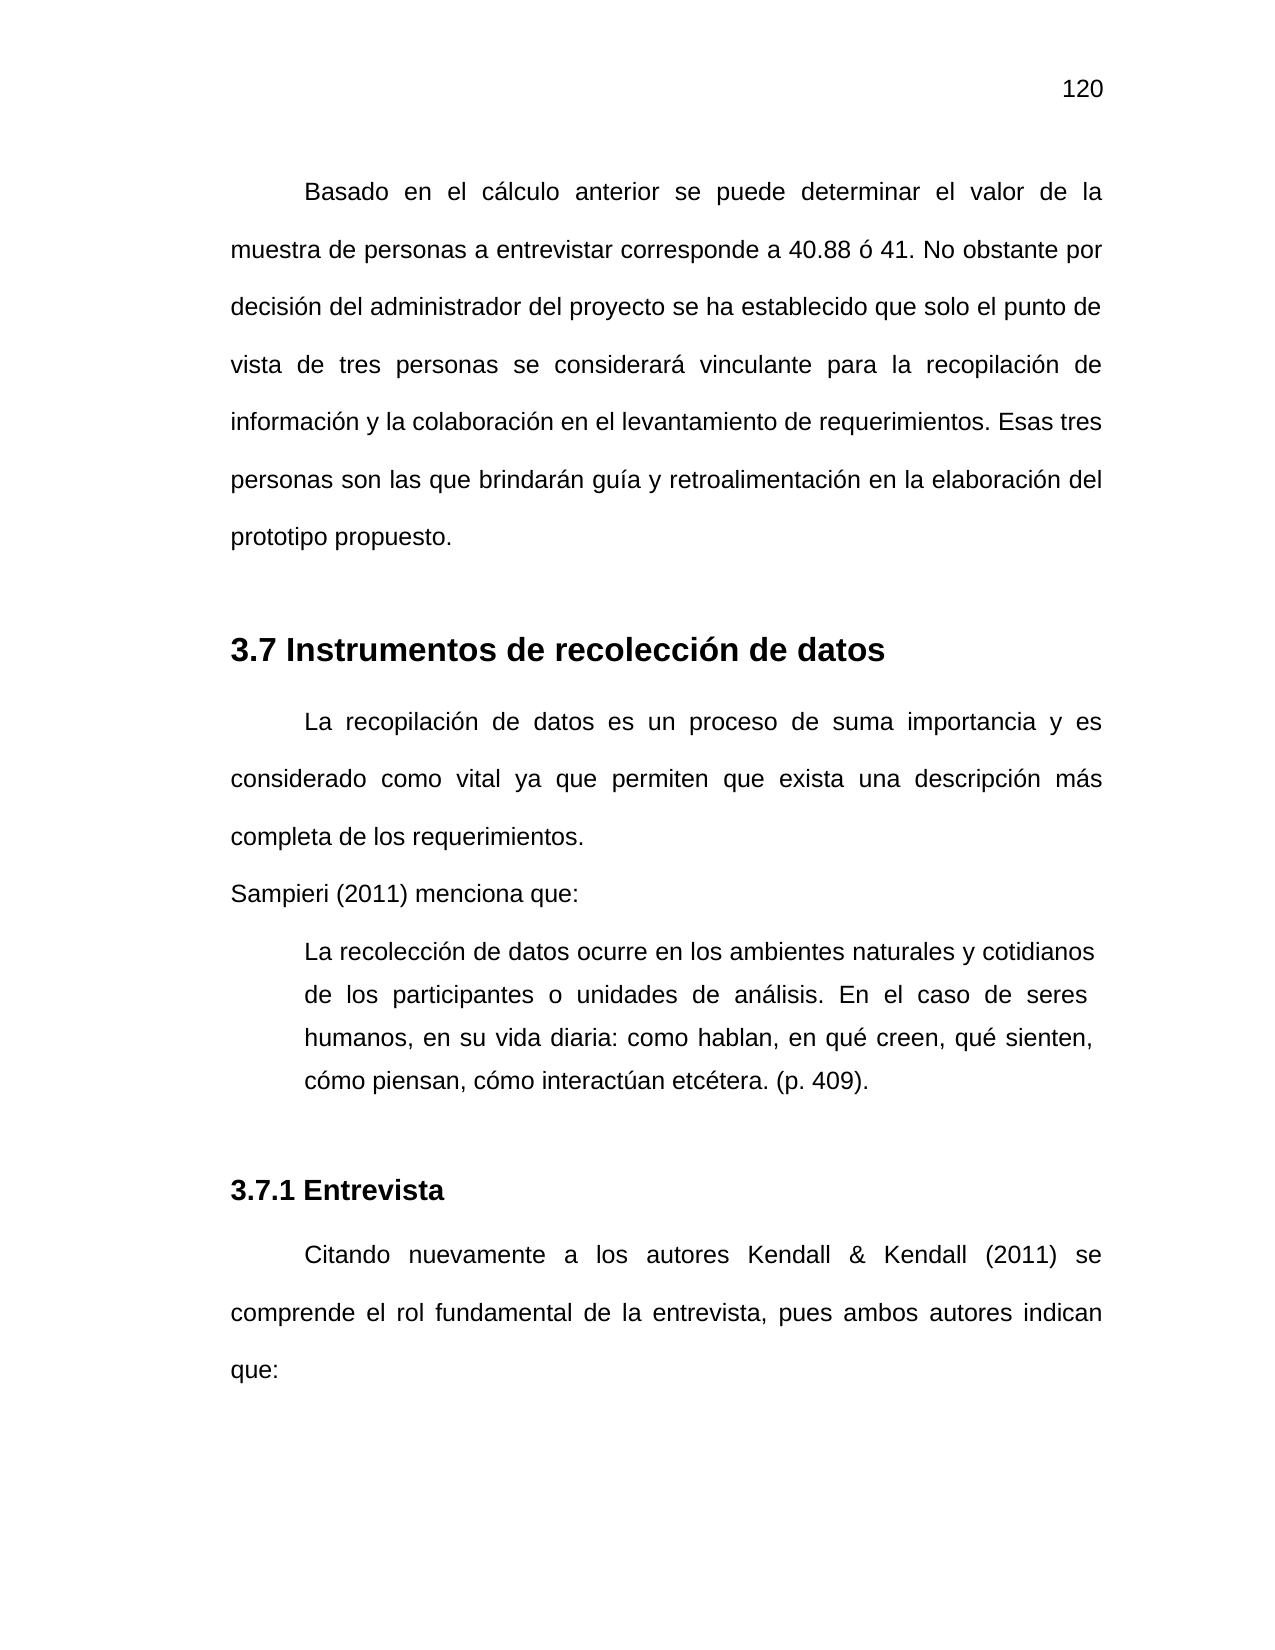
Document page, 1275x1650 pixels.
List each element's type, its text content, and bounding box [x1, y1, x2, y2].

text La recopilación de datos es un proceso de suma importancia y es considerado como vital ya que permiten que exista una descripción más completa de los requerimientos. [230, 707, 1104, 850]
subtitle 3.7 Instrumentos de recolección de datos [230, 630, 1104, 668]
text Basado en el cálculo anterior se puede determinar el valor de la muestra de personas a entrevistar corresponde a 40.88 ó 41. No obstante por decisión del administrador del proyecto se ha establecido que solo el punto de vista de tres personas se considerará vinculante para la recopilación de información y la colaboración en el levantamiento de requerimientos. Esas tres personas son las que brindarán guía y retroalimentación en la elaboración del prototipo propuesto. [230, 177, 1104, 551]
text Citando nuevamente a los autores Kendall & Kendall (2011) se comprende el rol fundamental de la entrevista, pues ambos autores indican que: [230, 1240, 1104, 1384]
text Sampieri (2011) menciona que: [230, 879, 1104, 908]
subtitle 3.7.1 Entrevista [230, 1173, 1104, 1207]
text La recolección de datos ocurre en los ambientes naturales y cotidianos de los participantes o unidades de análisis. En el caso de seres humanos, en su vida diaria: como hablan, en qué creen, qué sienten, cómo piensan, cómo interactúan etcétera. (p. 409). [230, 937, 1104, 1095]
